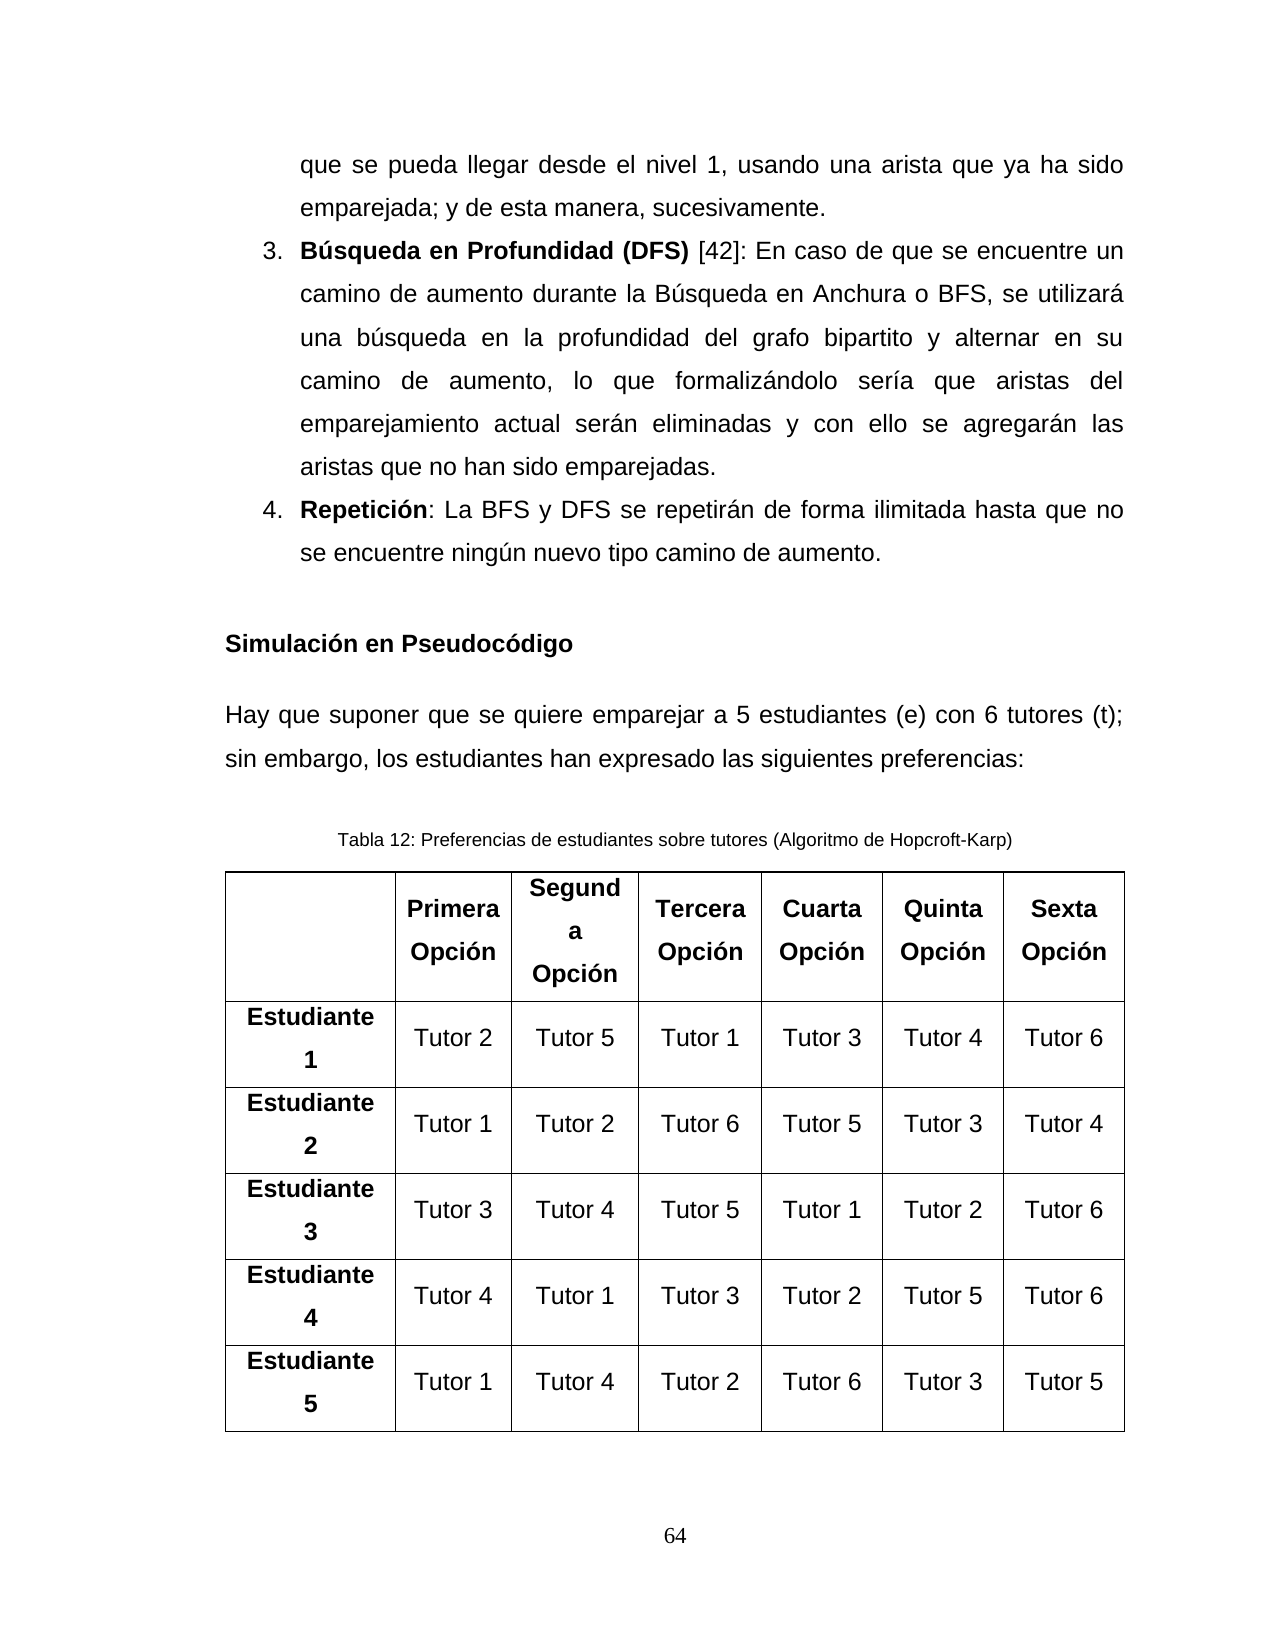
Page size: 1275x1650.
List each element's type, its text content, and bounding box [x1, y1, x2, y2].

table_header Quinta Opción [883, 873, 1003, 1001]
table_cell Tutor 5 [512, 1002, 638, 1087]
list Búsqueda en Profundidad (DFS) : En caso de que se encuentre un camino de aumento durante la Búsqueda en Anchura o BFS, se utilizará una búsqueda en la profundidad del grafo bipartito y alternar en su camino de aumento, lo que formalizándolo sería que aristas del emparejamiento actual serán eliminadas y con ello se agregarán las aristas que no han sido emparejadas. [262, 236, 1125, 481]
text Tabla 12: Preferencias de estudiantes sobre tutores (Algoritmo de Hopcroft-Karp) [225, 829, 1125, 851]
table_cell Tutor 6 [1004, 1174, 1124, 1259]
table_cell Tutor 4 [883, 1002, 1003, 1087]
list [262, 150, 1125, 222]
table_cell Tutor 1 [512, 1260, 638, 1345]
table_cell Tutor 3 [883, 1088, 1003, 1173]
table_cell Tutor 3 [396, 1174, 511, 1259]
table_cell Estudiante 3 [226, 1174, 395, 1259]
table_cell Tutor 4 [396, 1260, 511, 1345]
table_cell Tutor 4 [512, 1174, 638, 1259]
table_cell Tutor 2 [762, 1260, 882, 1345]
table_header Sexta Opción [1004, 873, 1124, 1001]
table_cell Tutor 2 [639, 1346, 761, 1431]
table_cell Tutor 1 [396, 1346, 511, 1431]
table_cell Estudiante 5 [226, 1346, 395, 1431]
table_cell Tutor 6 [1004, 1260, 1124, 1345]
table_cell Tutor 6 [762, 1346, 882, 1431]
subtitle Simulación en Pseudocódigo [225, 628, 1125, 657]
table_cell Estudiante 4 [226, 1260, 395, 1345]
table_cell Tutor 2 [396, 1002, 511, 1087]
table_header Segunda Opción [512, 873, 638, 1001]
table_cell Tutor 1 [639, 1002, 761, 1087]
table_cell Tutor 3 [762, 1002, 882, 1087]
table_header Primera Opción [396, 873, 511, 1001]
table_cell Tutor 4 [1004, 1088, 1124, 1173]
table_cell Tutor 1 [762, 1174, 882, 1259]
table_header Tercera Opción [639, 873, 761, 1001]
table_cell Estudiante 2 [226, 1088, 395, 1173]
table_cell Tutor 5 [639, 1174, 761, 1259]
table_cell Tutor 2 [883, 1174, 1003, 1259]
table_cell Tutor 1 [396, 1088, 511, 1173]
list Repetición: La BFS y DFS se repetirán de forma ilimitada hasta que no se encuentre ningún nuevo tipo camino de aumento. [262, 495, 1125, 567]
table_cell Tutor 5 [883, 1260, 1003, 1345]
table_cell Tutor 5 [762, 1088, 882, 1173]
table_header [226, 873, 395, 1001]
table_cell Tutor 4 [512, 1346, 638, 1431]
table_header Cuarta Opción [762, 873, 882, 1001]
text Hay que suponer que se quiere emparejar a 5 estudiantes (e) con 6 tutores (t); sin embargo, los estudiantes han expresado las siguientes preferencias: [225, 700, 1125, 772]
table_cell Tutor 5 [1004, 1346, 1124, 1431]
table_cell Estudiante 1 [226, 1002, 395, 1087]
table_cell Tutor 6 [639, 1088, 761, 1173]
table_cell Tutor 3 [639, 1260, 761, 1345]
table_cell Tutor 3 [883, 1346, 1003, 1431]
table_cell Tutor 6 [1004, 1002, 1124, 1087]
table_cell Tutor 2 [512, 1088, 638, 1173]
